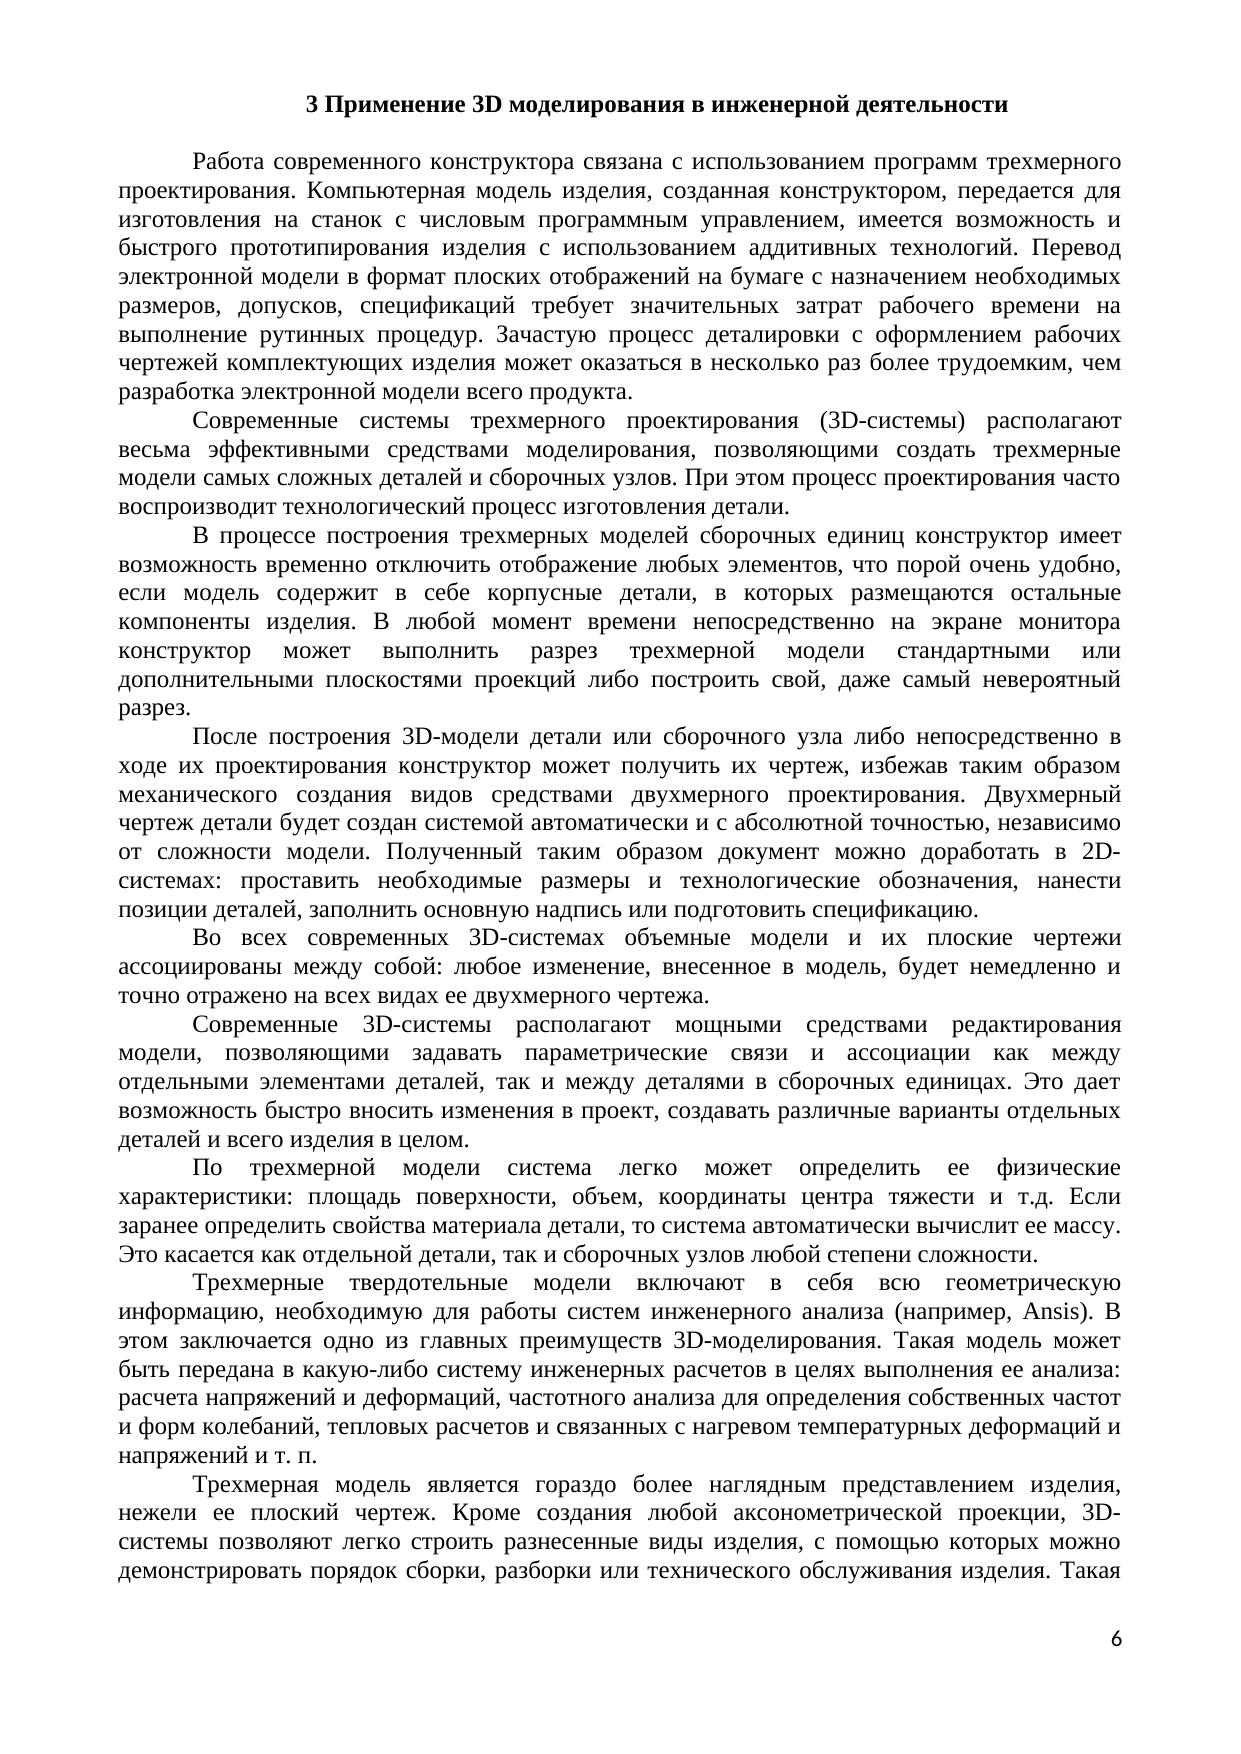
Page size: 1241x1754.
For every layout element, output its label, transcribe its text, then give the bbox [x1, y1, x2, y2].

text Современные системы трехмерного проектирования (3D-системы) располагают весьма эффективными средствами моделирования, позволяющими создать трехмерные модели самых сложных деталей и сборочных узлов. При этом процесс проектирования часто воспроизводит технологический процесс изготовления детали. [118, 405, 1122, 520]
text В процессе построения трехмерных моделей сборочных единиц конструктор имеет возможность временно отключить отображение любых элементов, что порой очень удобно, если модель содержит в себе корпусные детали, в которых размещаются остальные компоненты изделия. В любой момент времени непосредственно на экране монитора конструктор может выполнить разрез трехмерной модели стандартными или дополнительными плоскостями проекций либо построить свой, даже самый невероятный разрез. [118, 520, 1122, 721]
text Работа современного конструктора связана с использованием программ трехмерного проектирования. Компьютерная модель изделия, созданная конструктором, передается для изготовления на станок с числовым программным управлением, имеется возможность и быстрого прототипирования изделия с использованием аддитивных технологий. Перевод электронной модели в формат плоских отображений на бумаге с назначением необходимых размеров, допусков, спецификаций требует значительных затрат рабочего времени на выполнение рутинных процедур. Зачастую процесс деталировки с оформлением рабочих чертежей комплектующих изделия может оказаться в несколько раз более трудоемким, чем разработка электронной модели всего продукта. [118, 146, 1122, 405]
text По трехмерной модели система легко может определить ее физические характеристики: площадь поверхности, объем, координаты центра тяжести и т.д. Если заранее определить свойства материала детали, то система автоматически вычислит ее массу. Это касается как отдельной детали, так и сборочных узлов любой степени сложности. [118, 1152, 1122, 1267]
text Современные 3D-системы располагают мощными средствами редактирования модели, позволяющими задавать параметрические связи и ассоциации как между отдельными элементами деталей, так и между деталями в сборочных единицах. Это дает возможность быстро вносить изменения в проект, создавать различные варианты отдельных деталей и всего изделия в целом. [118, 1009, 1122, 1152]
text 3 Применение 3D моделирования в инженерной деятельности [118, 89, 1122, 117]
text После построения 3D-модели детали или сборочного узла либо непосредственно в ходе их проектирования конструктор может получить их чертеж, избежав таким образом механического создания видов средствами двухмерного проектирования. Двухмерный чертеж детали будет создан системой автоматически и с абсолютной точностью, независимо от сложности модели. Полученный таким образом документ можно доработать в 2D-системах: проставить необходимые размеры и технологические обозначения, нанести позиции деталей, заполнить основную надпись или подготовить спецификацию. [118, 721, 1122, 922]
text Трехмерные твердотельные модели включают в себя всю геометрическую информацию, необходимую для работы систем инженерного анализа (например, Ansis). В этом заключается одно из главных преимуществ 3D-моделирования. Такая модель может быть передана в какую-либо систему инженерных расчетов в целях выполнения ее анализа: расчета напряжений и деформаций, частотного анализа для определения собственных частот и форм колебаний, тепловых расчетов и связанных с нагревом температурных деформаций и напряжений и т. п. [118, 1267, 1122, 1469]
text Во всех современных 3D-системах объемные модели и их плоские чертежи ассоциированы между собой: любое изменение, внесенное в модель, будет немедленно и точно отражено на всех видах ее двухмерного чертежа. [118, 922, 1122, 1009]
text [118, 1469, 1122, 1584]
